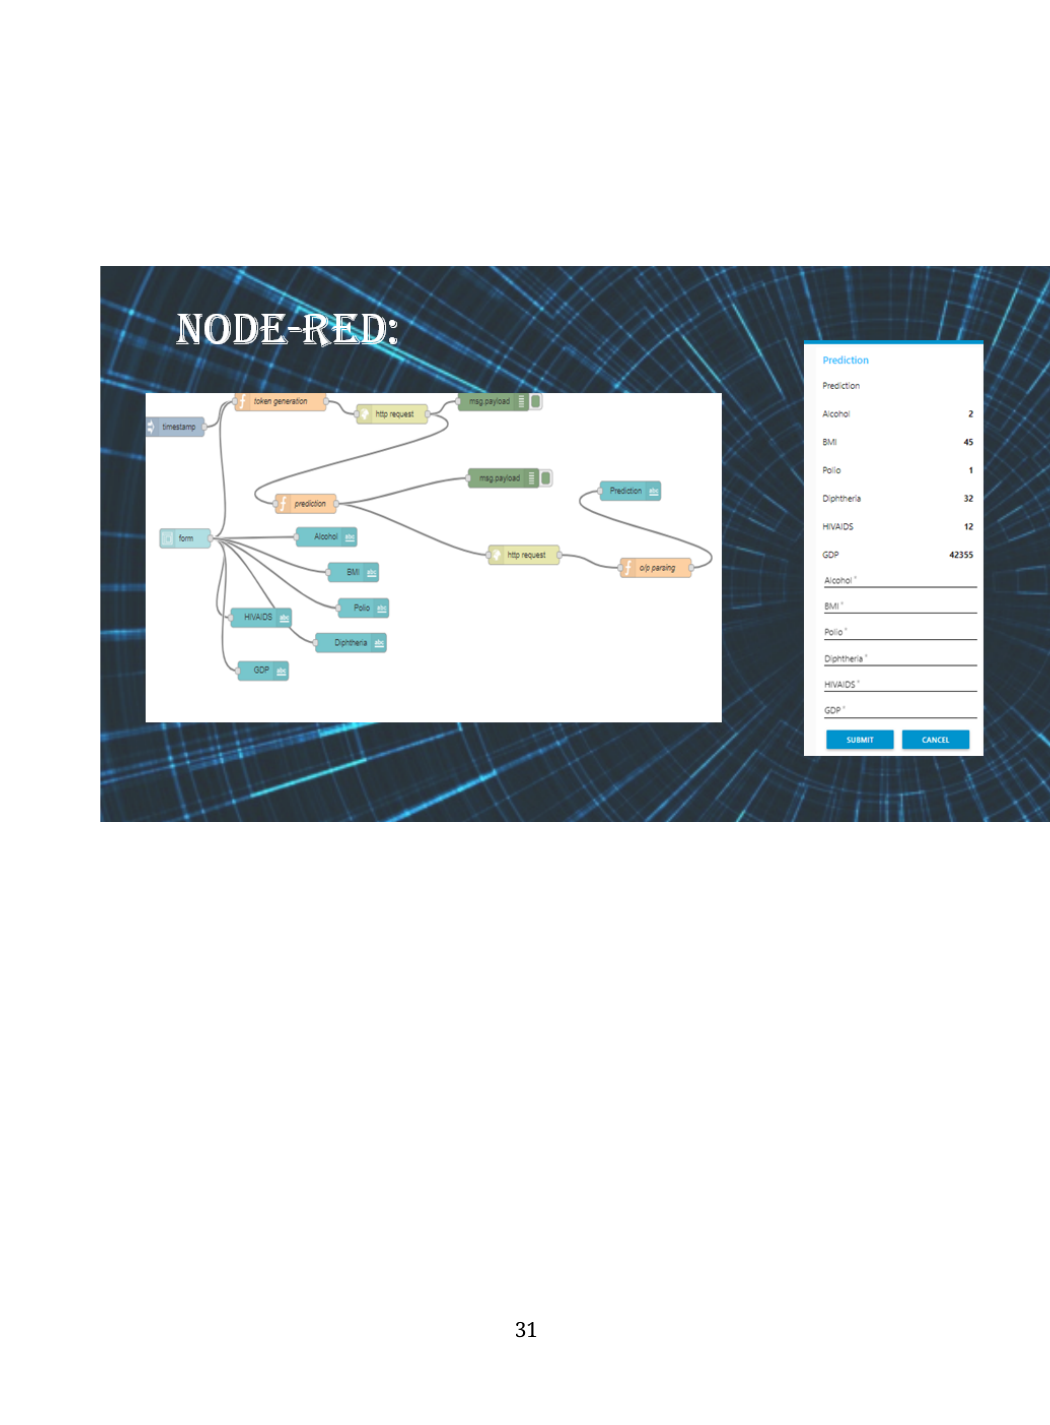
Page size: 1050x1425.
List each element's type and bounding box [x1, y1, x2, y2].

picture [100, 266, 1050, 822]
